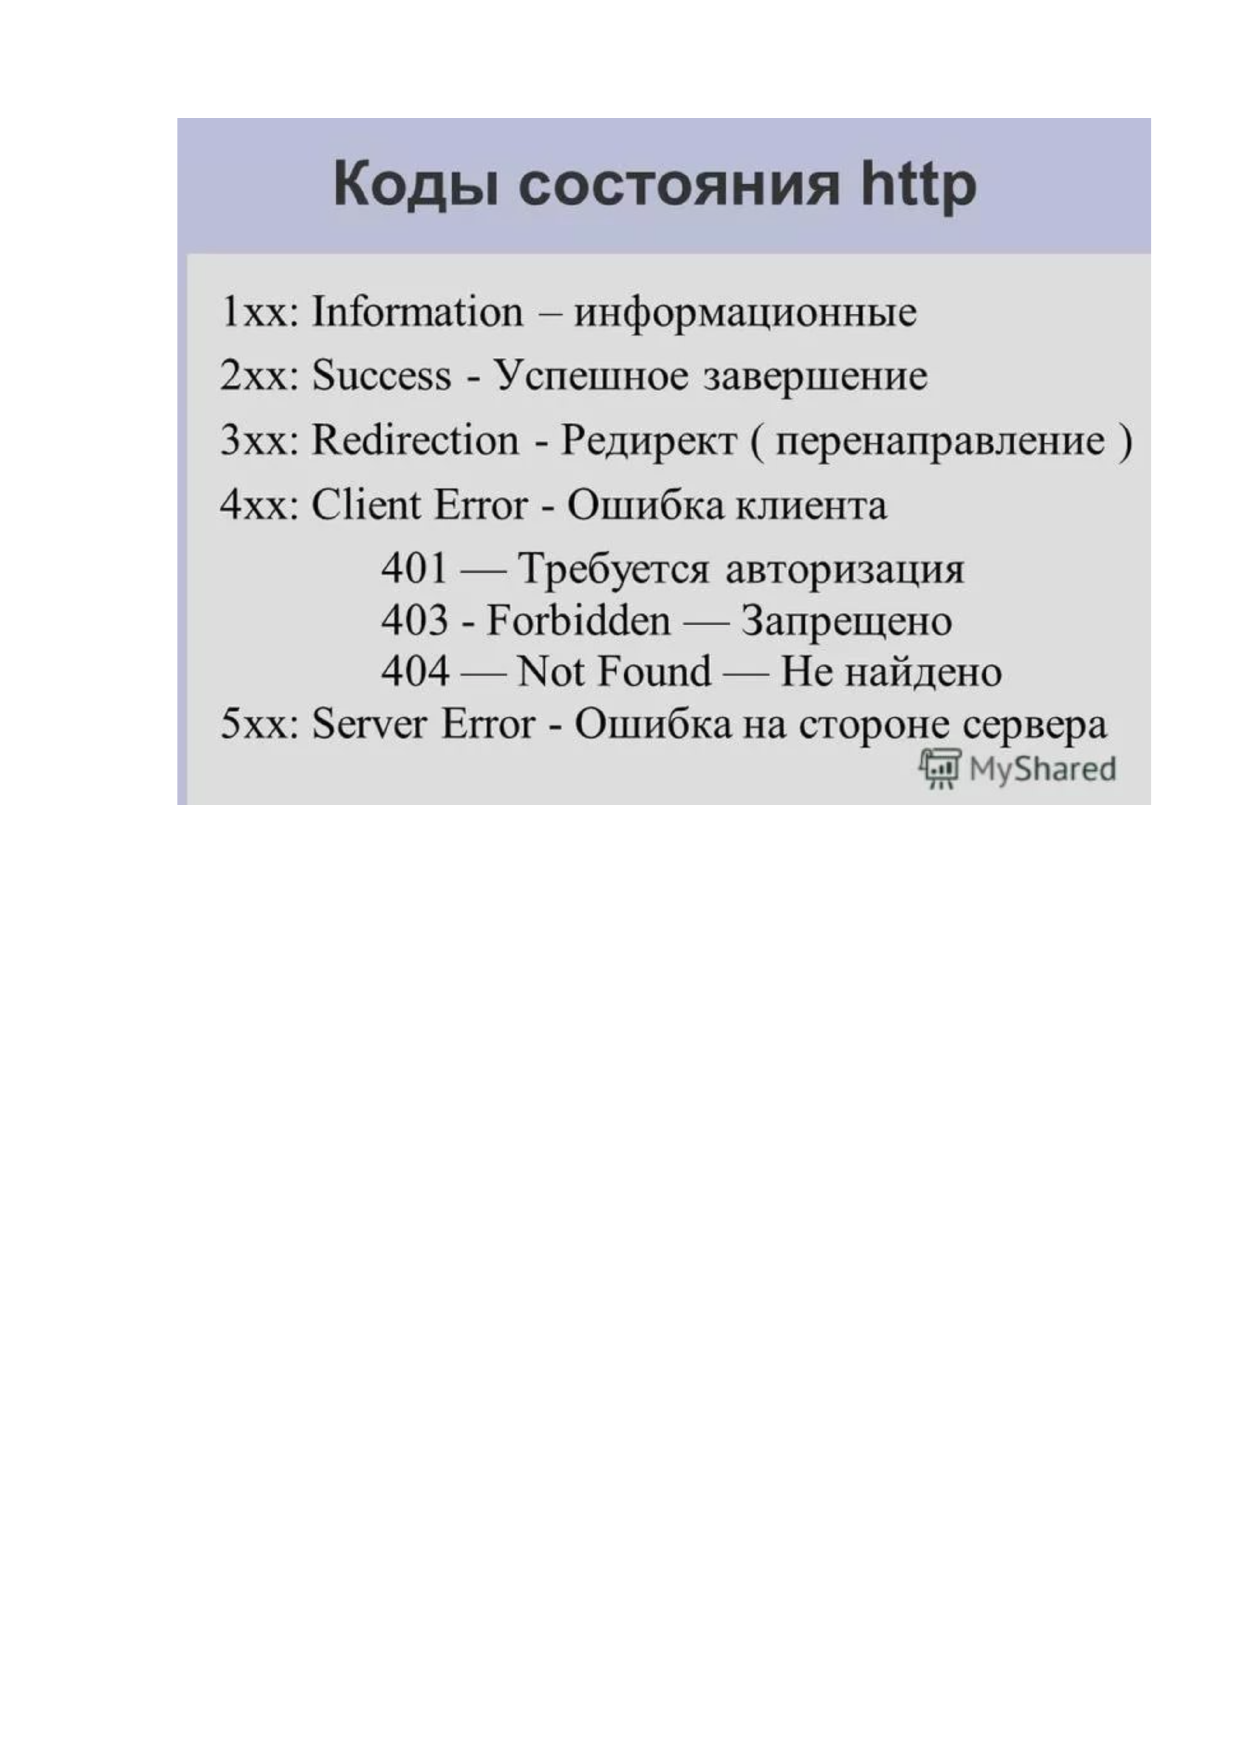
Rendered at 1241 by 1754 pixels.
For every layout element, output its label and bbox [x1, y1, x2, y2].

picture [177, 118, 1152, 805]
